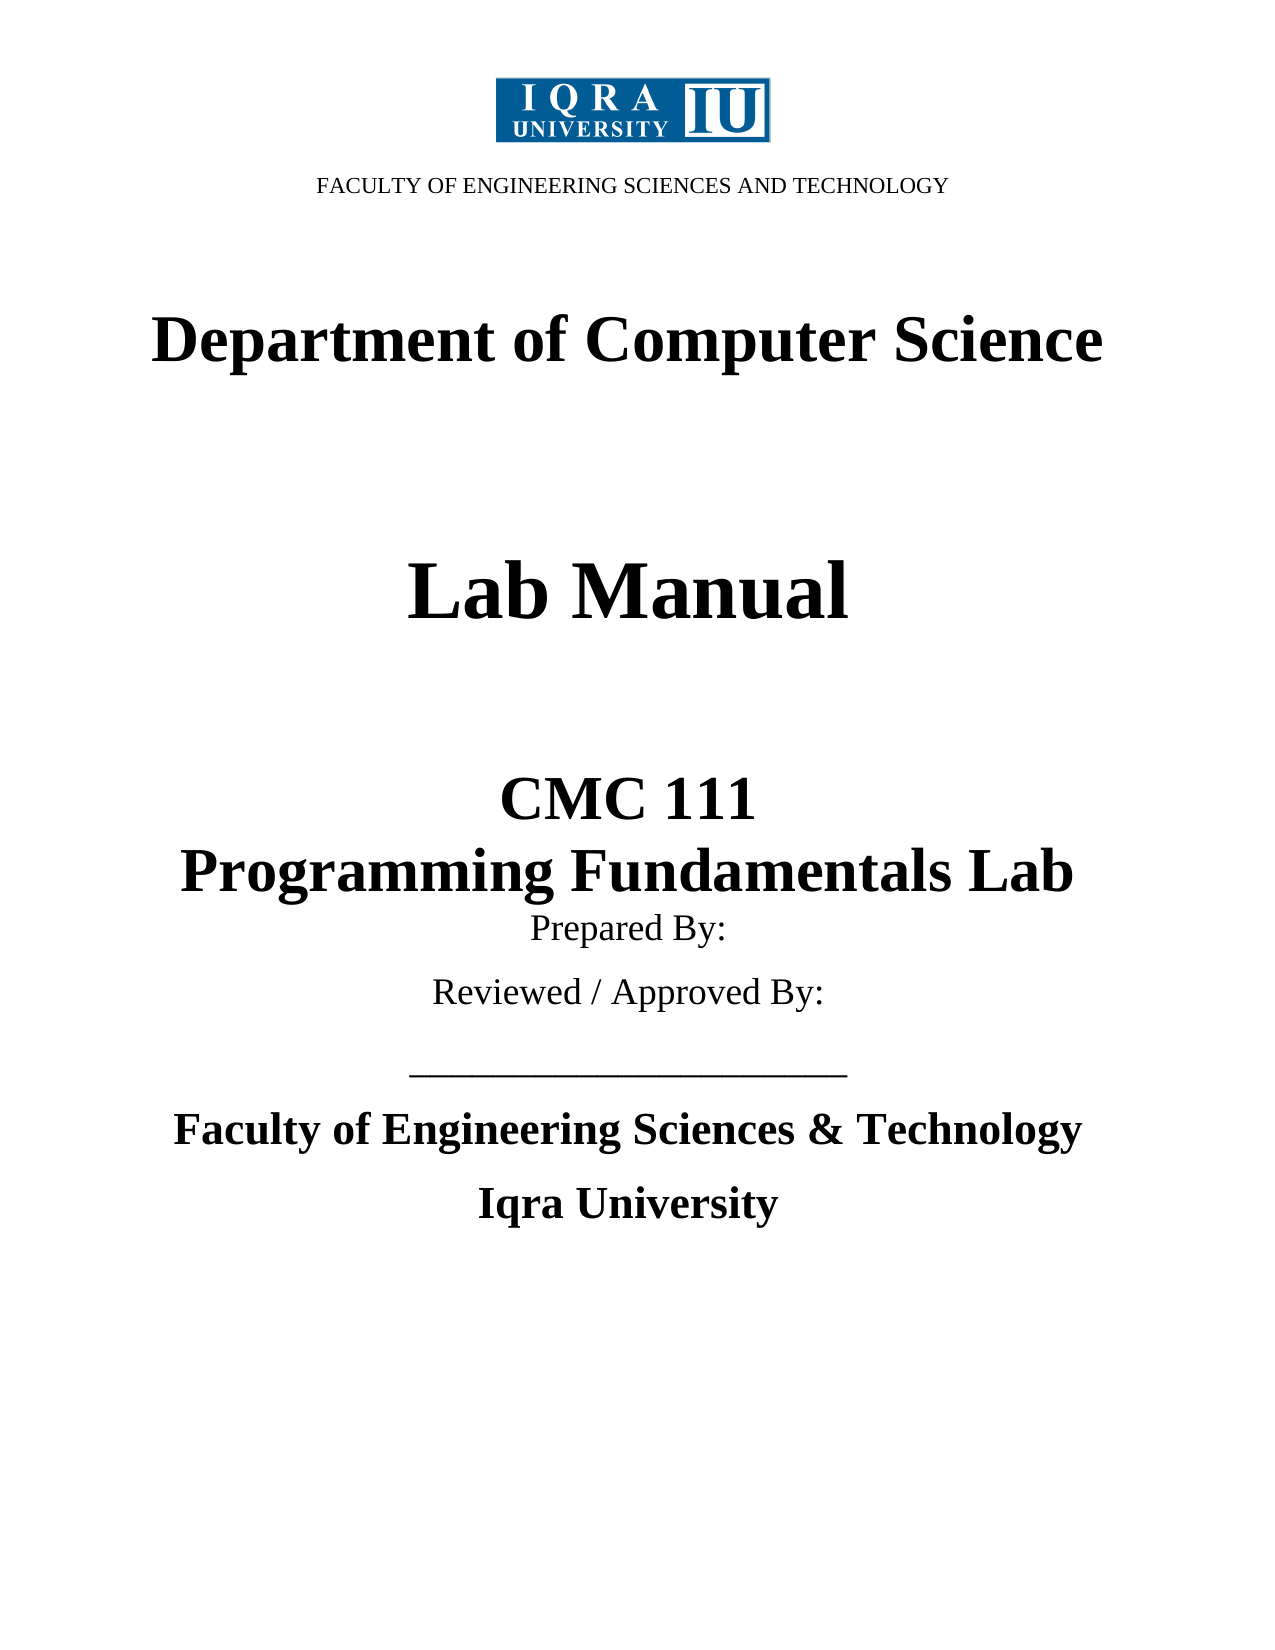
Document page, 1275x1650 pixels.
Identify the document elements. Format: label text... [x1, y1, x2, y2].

text Iqra University [122, 1176, 1134, 1228]
picture [467, 75, 798, 147]
text Department of Computer Science [122, 300, 1134, 376]
text Faculty of Engineering Sciences & Technology [122, 1102, 1134, 1155]
text Lab Manual [122, 541, 1134, 637]
text _____________________ [122, 1033, 1134, 1081]
text Reviewed / Approved By: [122, 969, 1134, 1012]
text Programming Fundamentals Lab [122, 833, 1134, 905]
text CMC 111 [122, 761, 1134, 833]
text Prepared By: [122, 905, 1134, 948]
